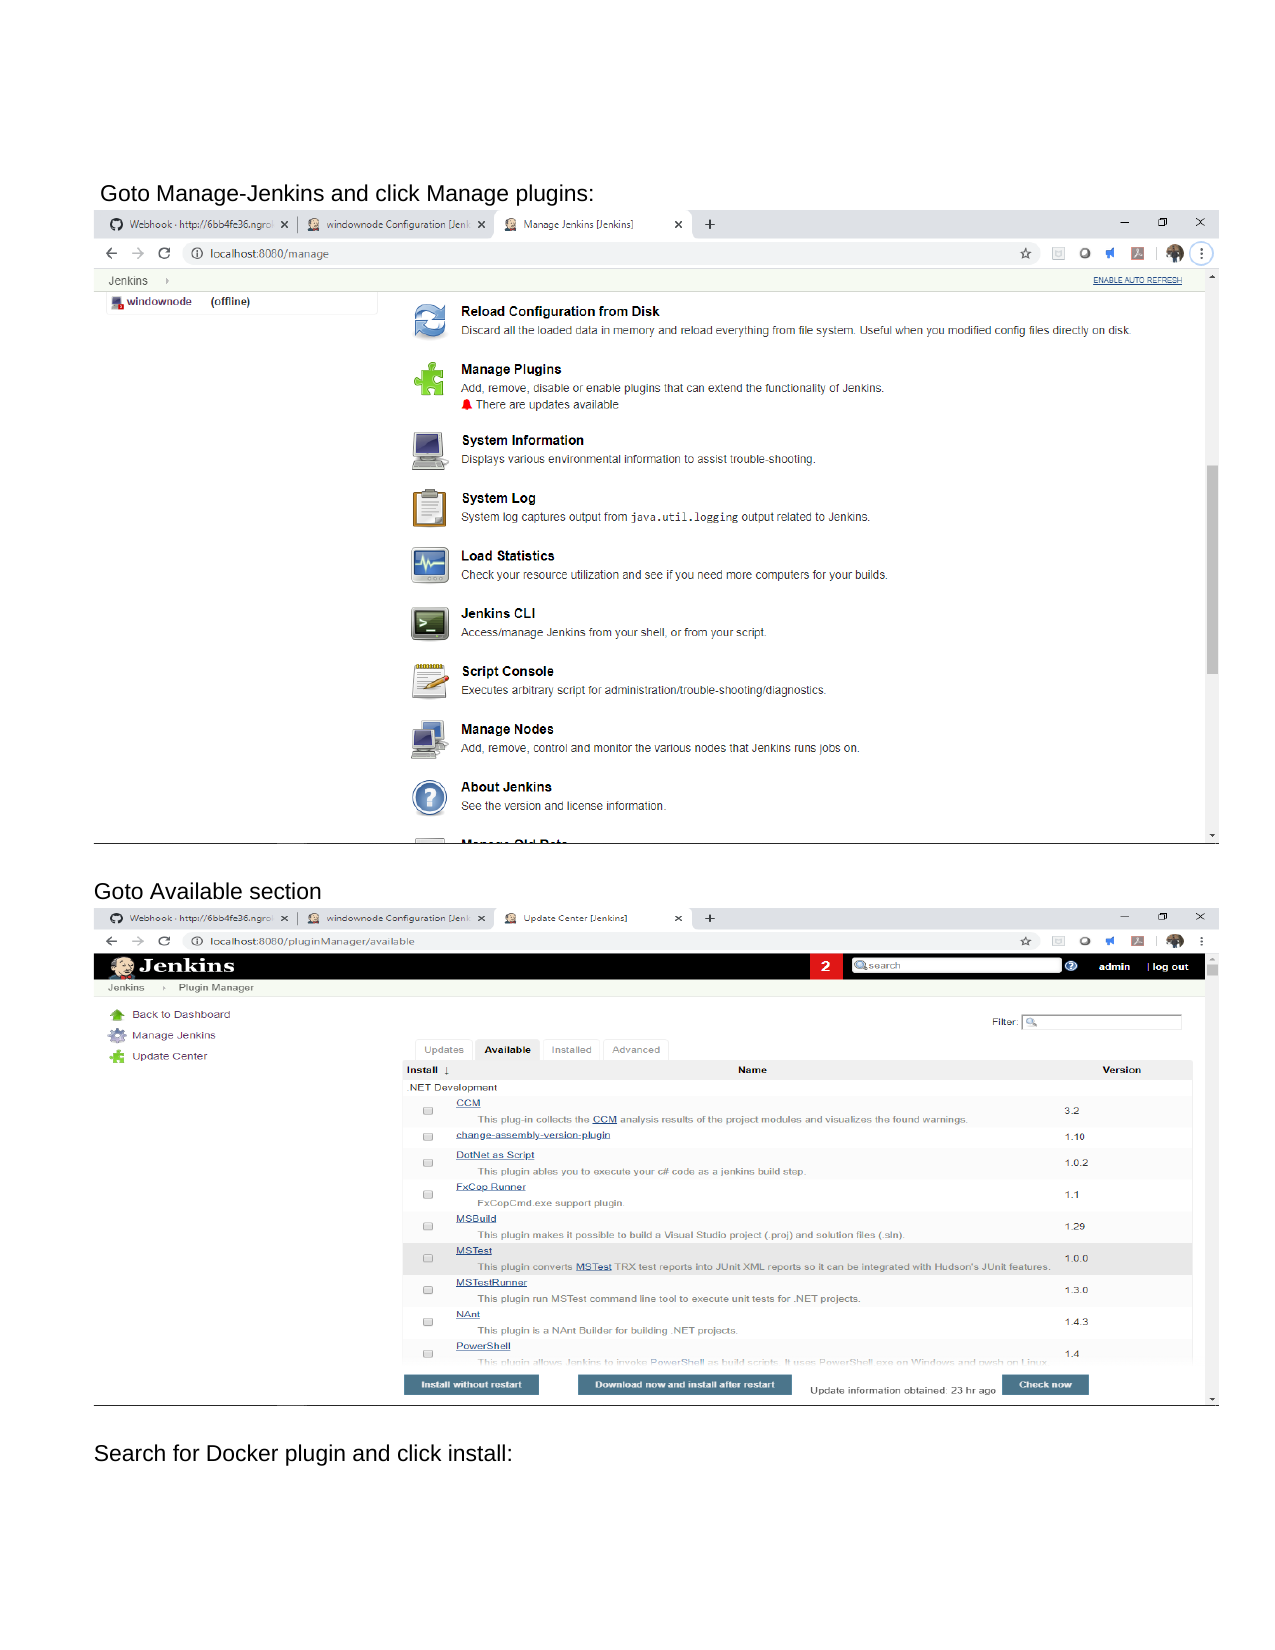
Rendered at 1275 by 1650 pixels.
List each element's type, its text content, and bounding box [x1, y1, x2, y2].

text Goto Manage-Jenkins and click Manage plugins: [94, 180, 1275, 207]
picture [93, 908, 1219, 1406]
picture [93, 210, 1219, 844]
text Goto Available section [94, 878, 1275, 904]
text Search for Docker plugin and click install: [94, 1440, 1275, 1466]
